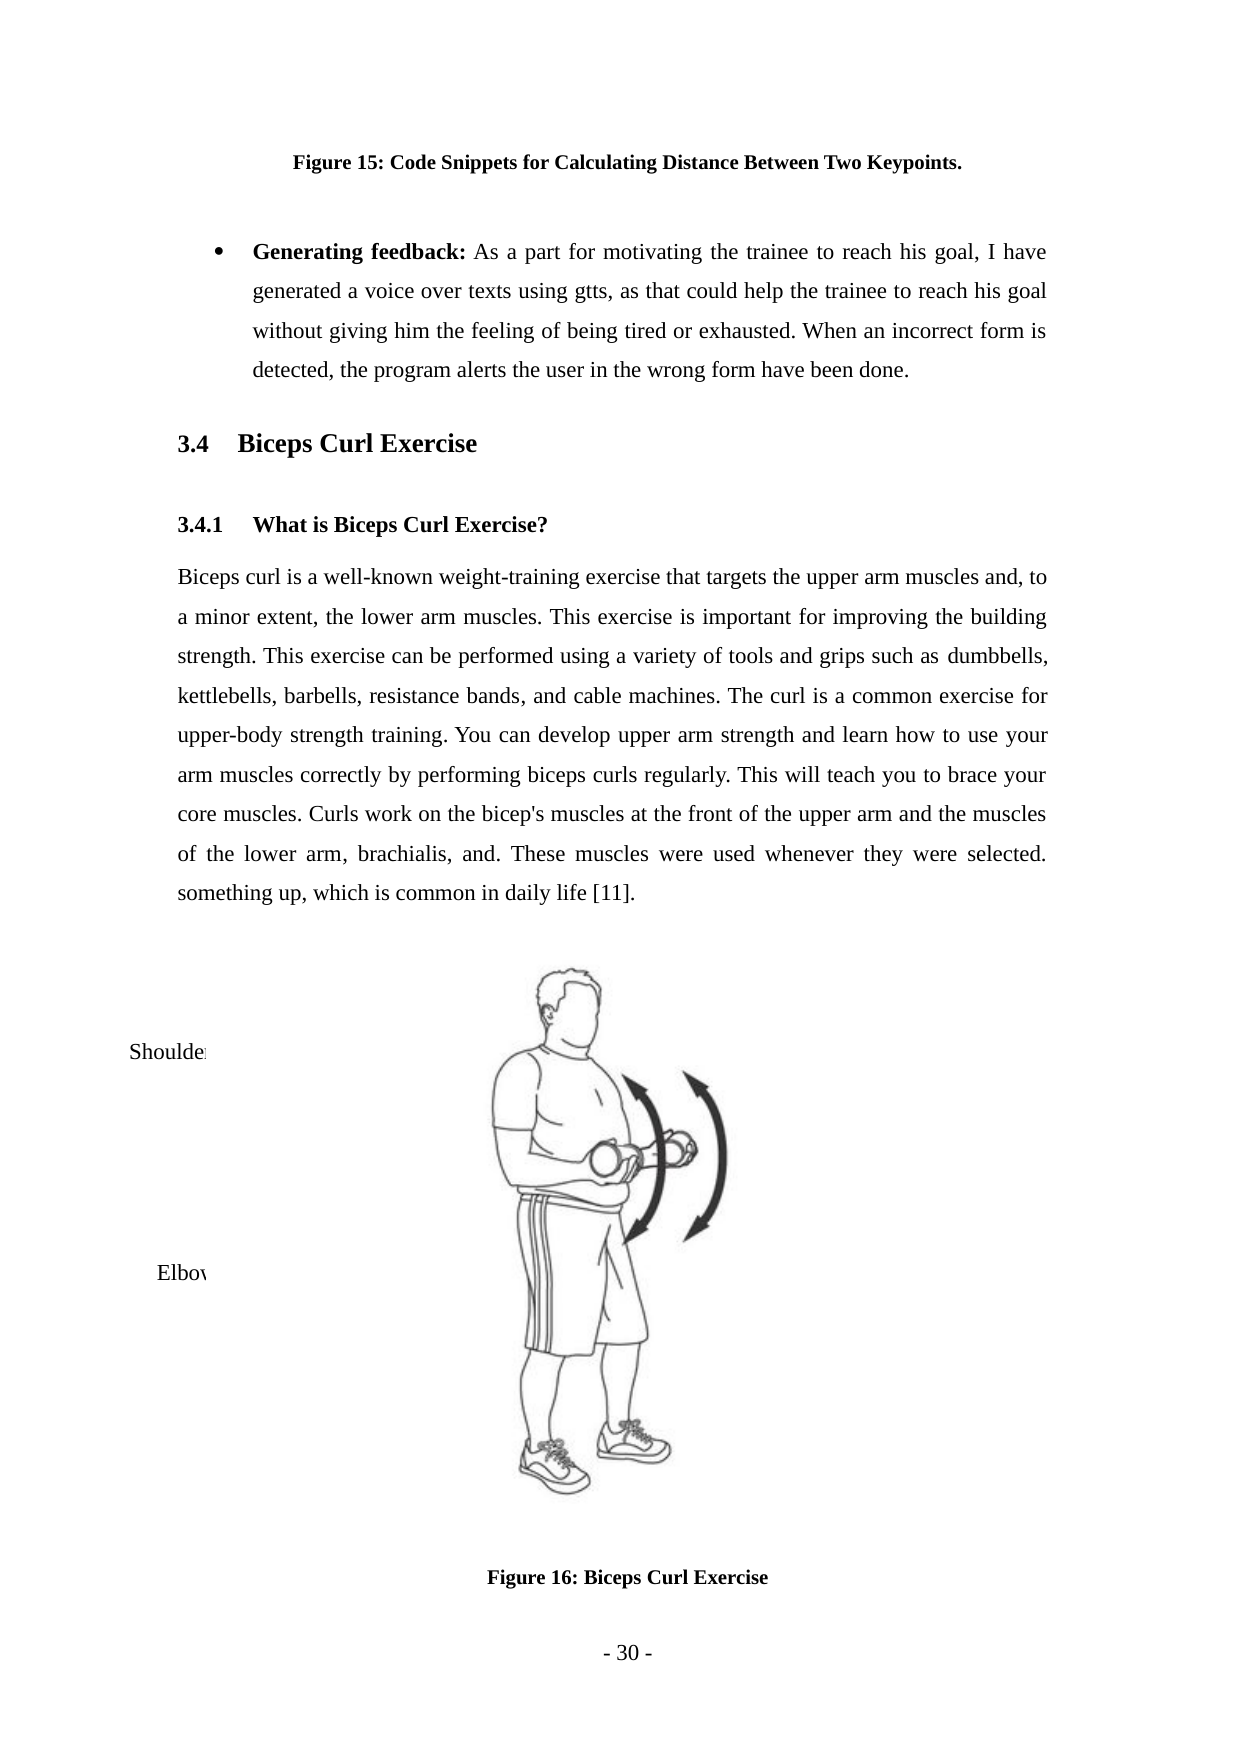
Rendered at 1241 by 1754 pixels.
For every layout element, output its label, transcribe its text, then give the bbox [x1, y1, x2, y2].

subtitle What is Biceps Curl Exercise? [177, 511, 1048, 538]
text Biceps curl is a well-known weight-training exercise that targets the upper arm muscles and, to a minor extent, the lower arm muscles. This exercise is important for improving the building strength. This exercise can be performed using a variety of tools and grips such as dumbbells, kettlebells, barbells, resistance bands, and cable machines. The curl is a common exercise for upper-body strength training. You can develop upper arm strength and learn how to use your arm muscles correctly by performing biceps curls regularly. This will teach you to brace your core muscles. Curls work on the bicep's muscles at the front of the upper arm and the muscles of the lower arm, brachialis, and. These muscles were used whenever they were selected. something up, which is common in daily life [11]. [177, 563, 1048, 906]
text Figure 15: Code Snippets for Calculating Distance Between Two Keypoints. [177, 150, 1048, 174]
picture [206, 931, 1074, 1540]
text Figure 16: Biceps Curl Exercise [177, 1565, 1048, 1589]
list Generating feedback: As a part for motivating the trainee to reach his goal, I have generated a voice over texts using gtts, as that could help the trainee to reach his goal without giving him the feeling of being tired or exhausted. When an incorrect form is detected, the program alerts the user in the wrong form have been done. [215, 238, 1048, 383]
subtitle Biceps Curl Exercise [177, 427, 1048, 458]
